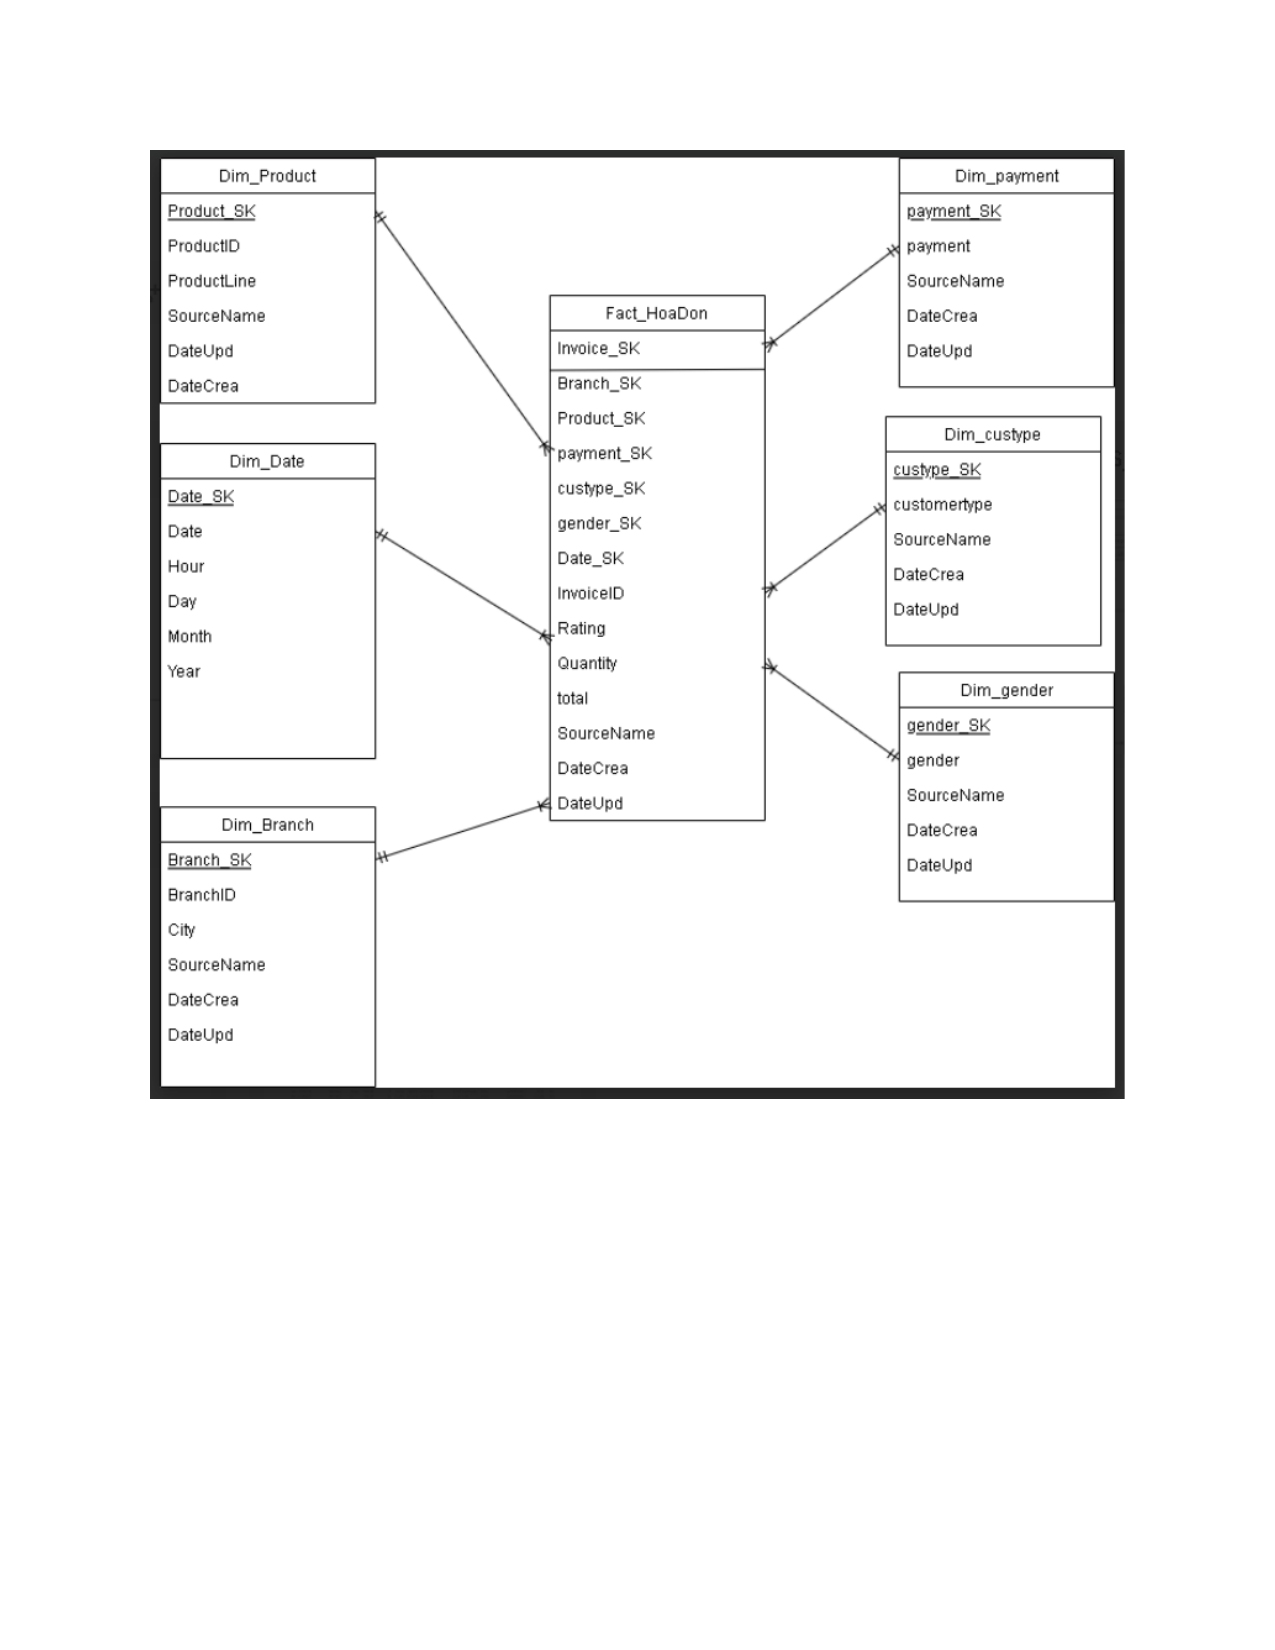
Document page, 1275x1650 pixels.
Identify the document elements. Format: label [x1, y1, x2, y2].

picture [150, 150, 1125, 1099]
